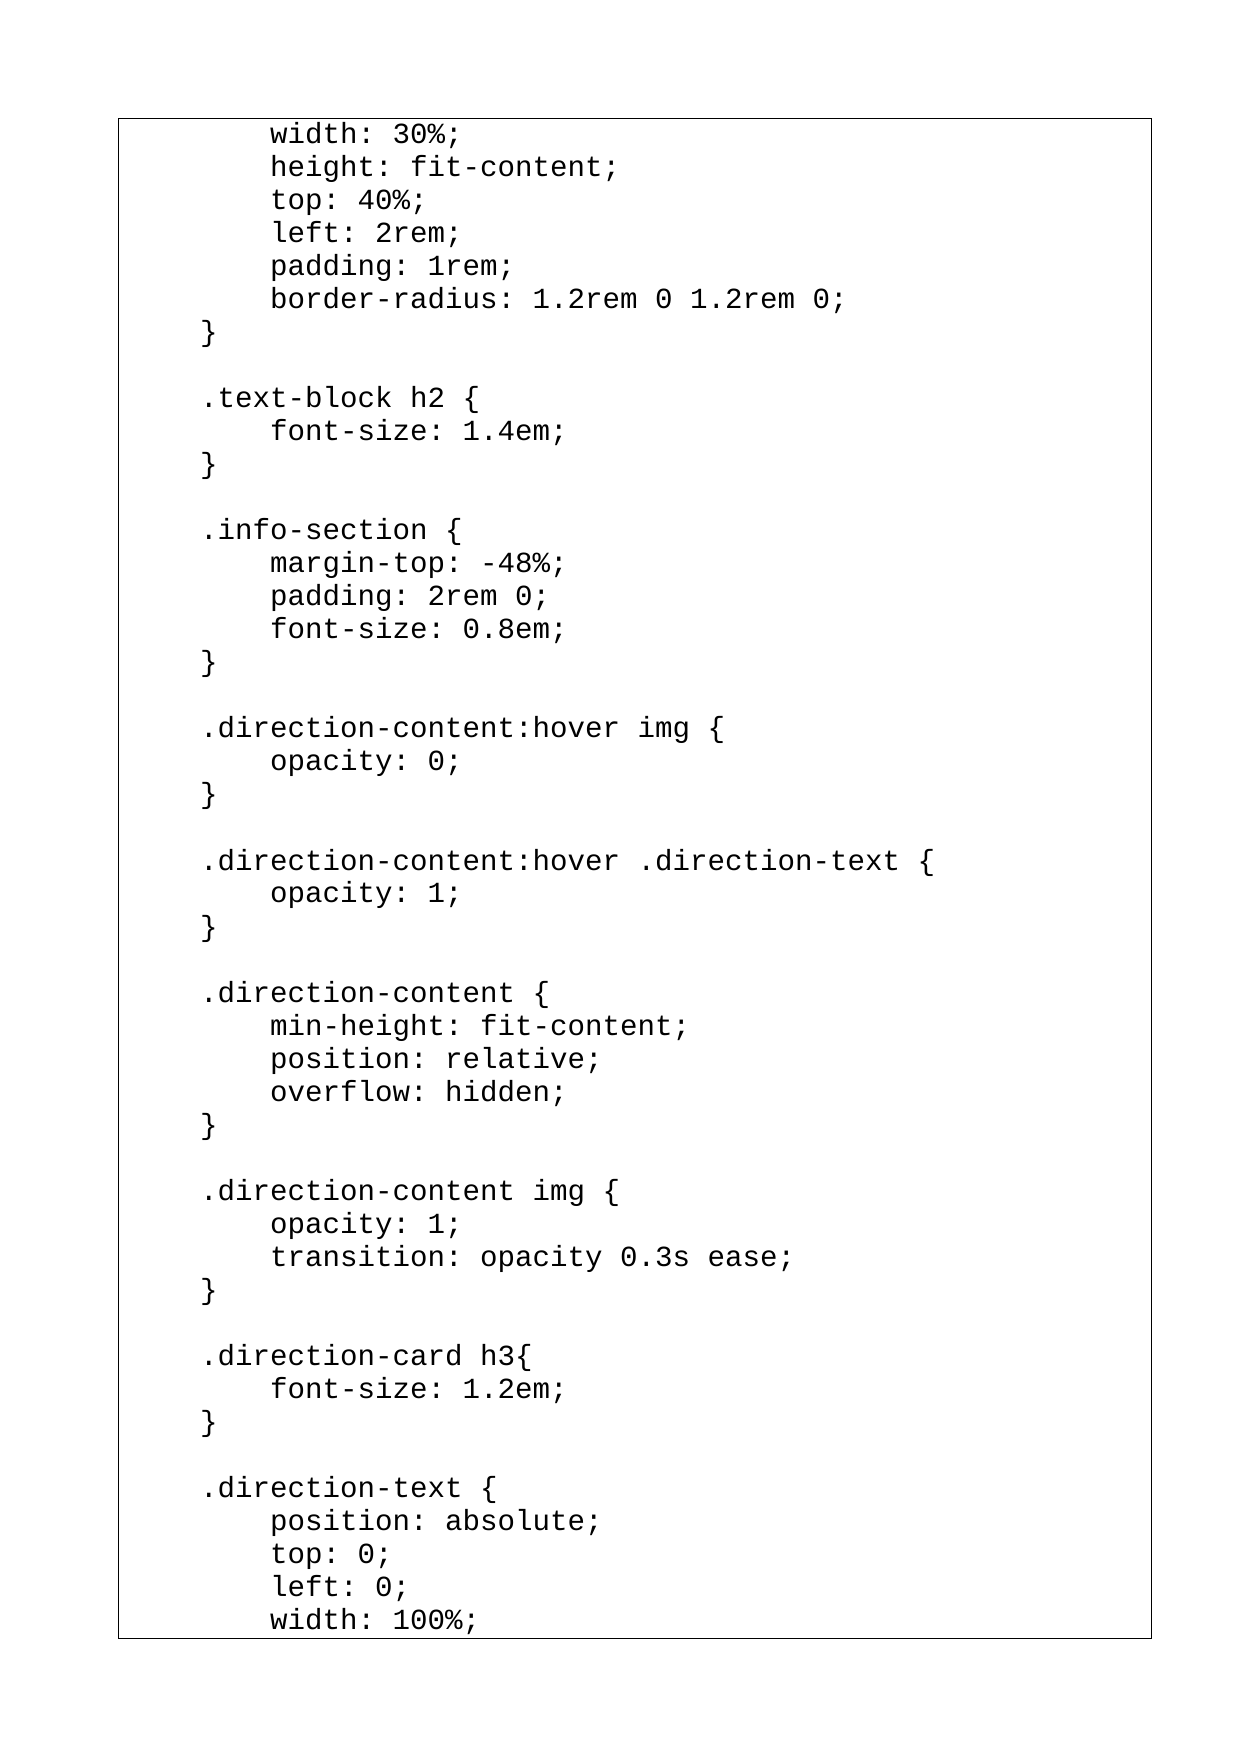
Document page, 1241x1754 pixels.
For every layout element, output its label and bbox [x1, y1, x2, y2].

table_header [119, 119, 1151, 1638]
